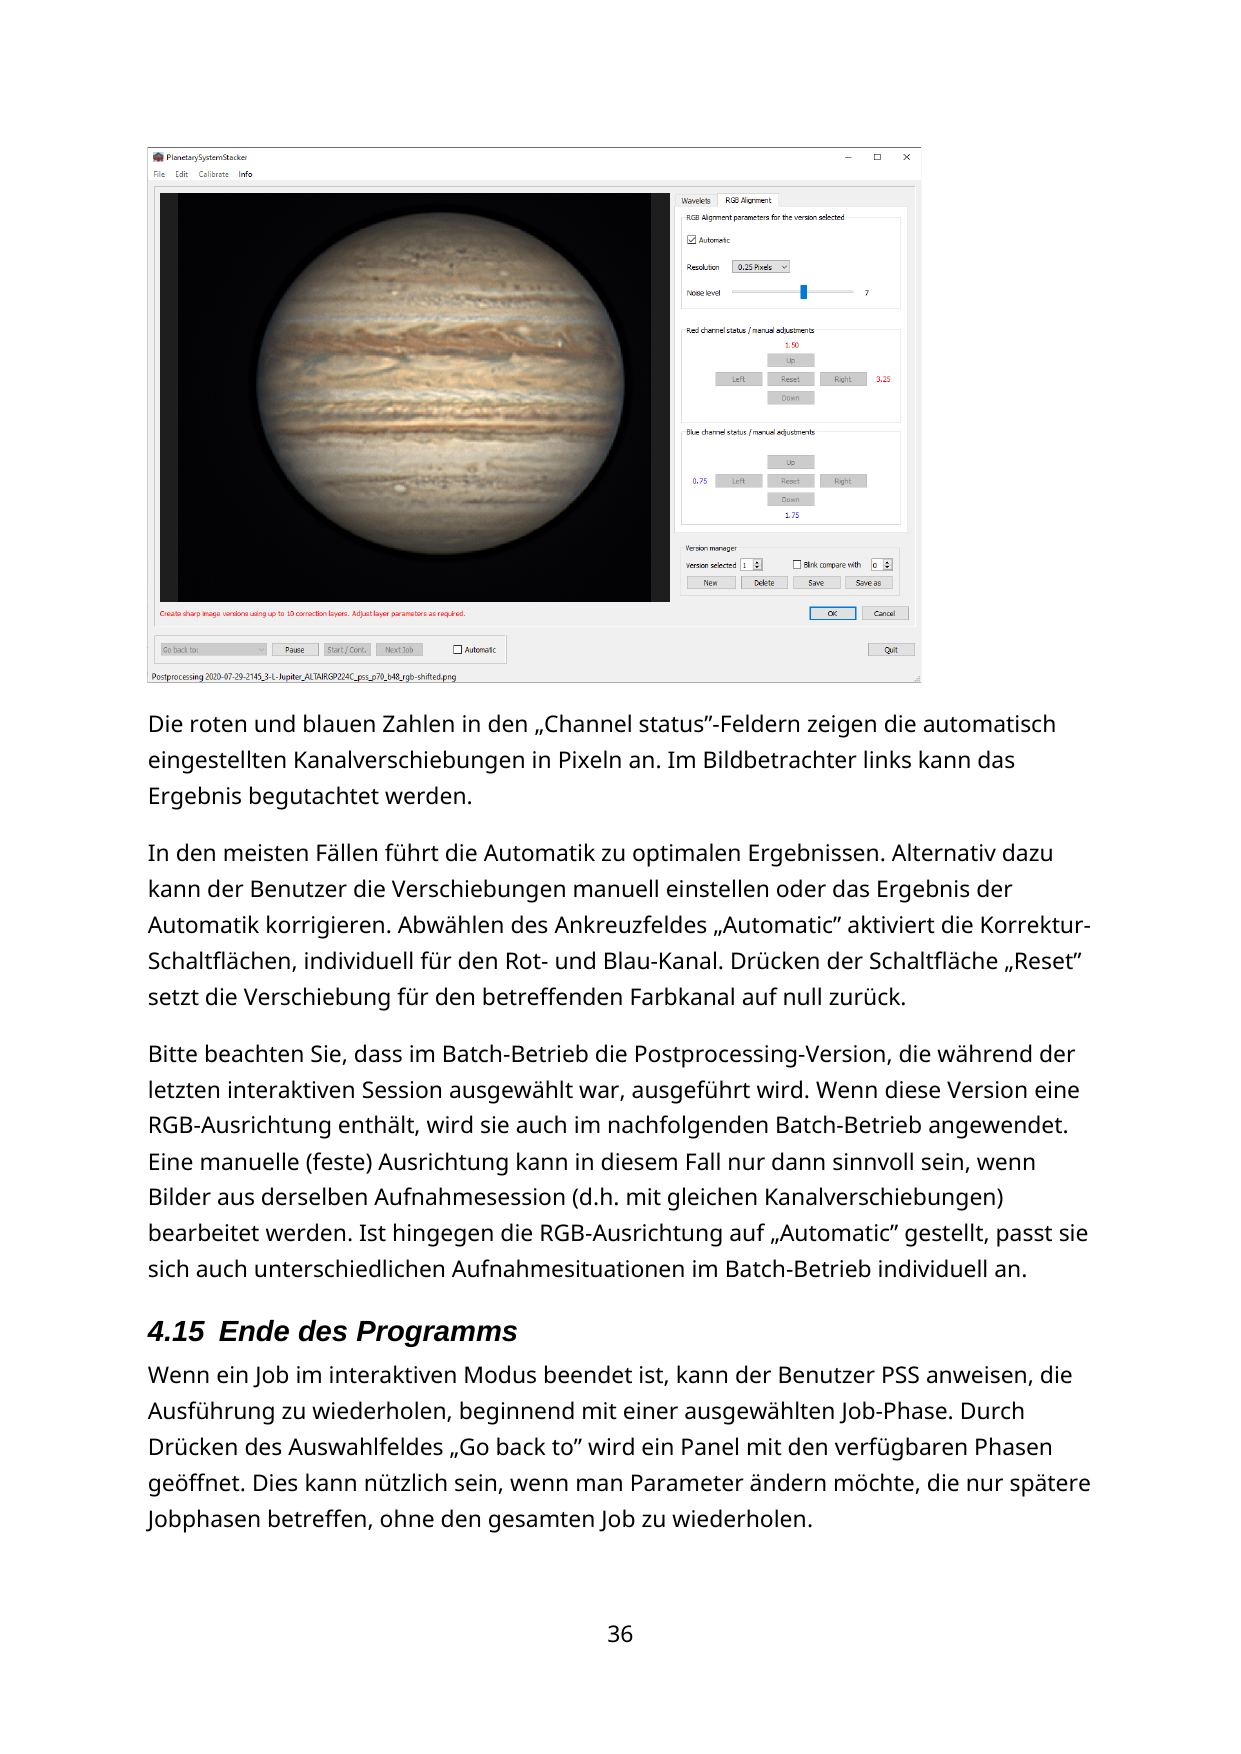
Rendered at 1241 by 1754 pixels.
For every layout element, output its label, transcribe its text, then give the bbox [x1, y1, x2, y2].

text Bitte beachten Sie, dass im Batch-Betrieb die Postprocessing-Version, die während der letzten interaktiven Session ausgewählt war, ausgeführt wird. Wenn diese Version eine RGB-Ausrichtung enthält, wird sie auch im nachfolgenden Batch-Betrieb angewendet. Eine manuelle (feste) Ausrichtung kann in diesem Fall nur dann sinnvoll sein, wenn Bilder aus derselben Aufnahmesession (d.h. mit gleichen Kanalverschiebungen) bearbeitet werden. Ist hingegen die RGB-Ausrichtung auf „Automatic” gestellt, passt sie sich auch unterschiedlichen Aufnahmesituationen im Batch-Betrieb individuell an. [148, 1038, 1093, 1284]
subtitle Ende des Programms [148, 1314, 1093, 1348]
picture [147, 147, 922, 683]
text Wenn ein Job im interaktiven Modus beendet ist, kann der Benutzer PSS anweisen, die Ausführung zu wiederholen, beginnend mit einer ausgewählten Job-Phase. Durch Drücken des Auswahlfeldes „Go back to” wird ein Panel mit den verfügbaren Phasen geöffnet. Dies kann nützlich sein, wenn man Parameter ändern möchte, die nur spätere Jobphasen betreffen, ohne den gesamten Job zu wiederholen. [148, 1359, 1093, 1534]
text Die roten und blauen Zahlen in den „Channel status”-Feldern zeigen die automatisch eingestellten Kanalverschiebungen in Pixeln an. Im Bildbetrachter links kann das Ergebnis begutachtet werden. [148, 708, 1093, 812]
text In den meisten Fällen führt die Automatik zu optimalen Ergebnissen. Alternativ dazu kann der Benutzer die Verschiebungen manuell einstellen oder das Ergebnis der Automatik korrigieren. Abwählen des Ankreuzfeldes „Automatic” aktiviert die Korrektur-Schaltflächen, individuell für den Rot- und Blau-Kanal. Drücken der Schaltfläche „Reset” setzt die Verschiebung für den betreffenden Farbkanal auf null zurück. [148, 837, 1093, 1012]
